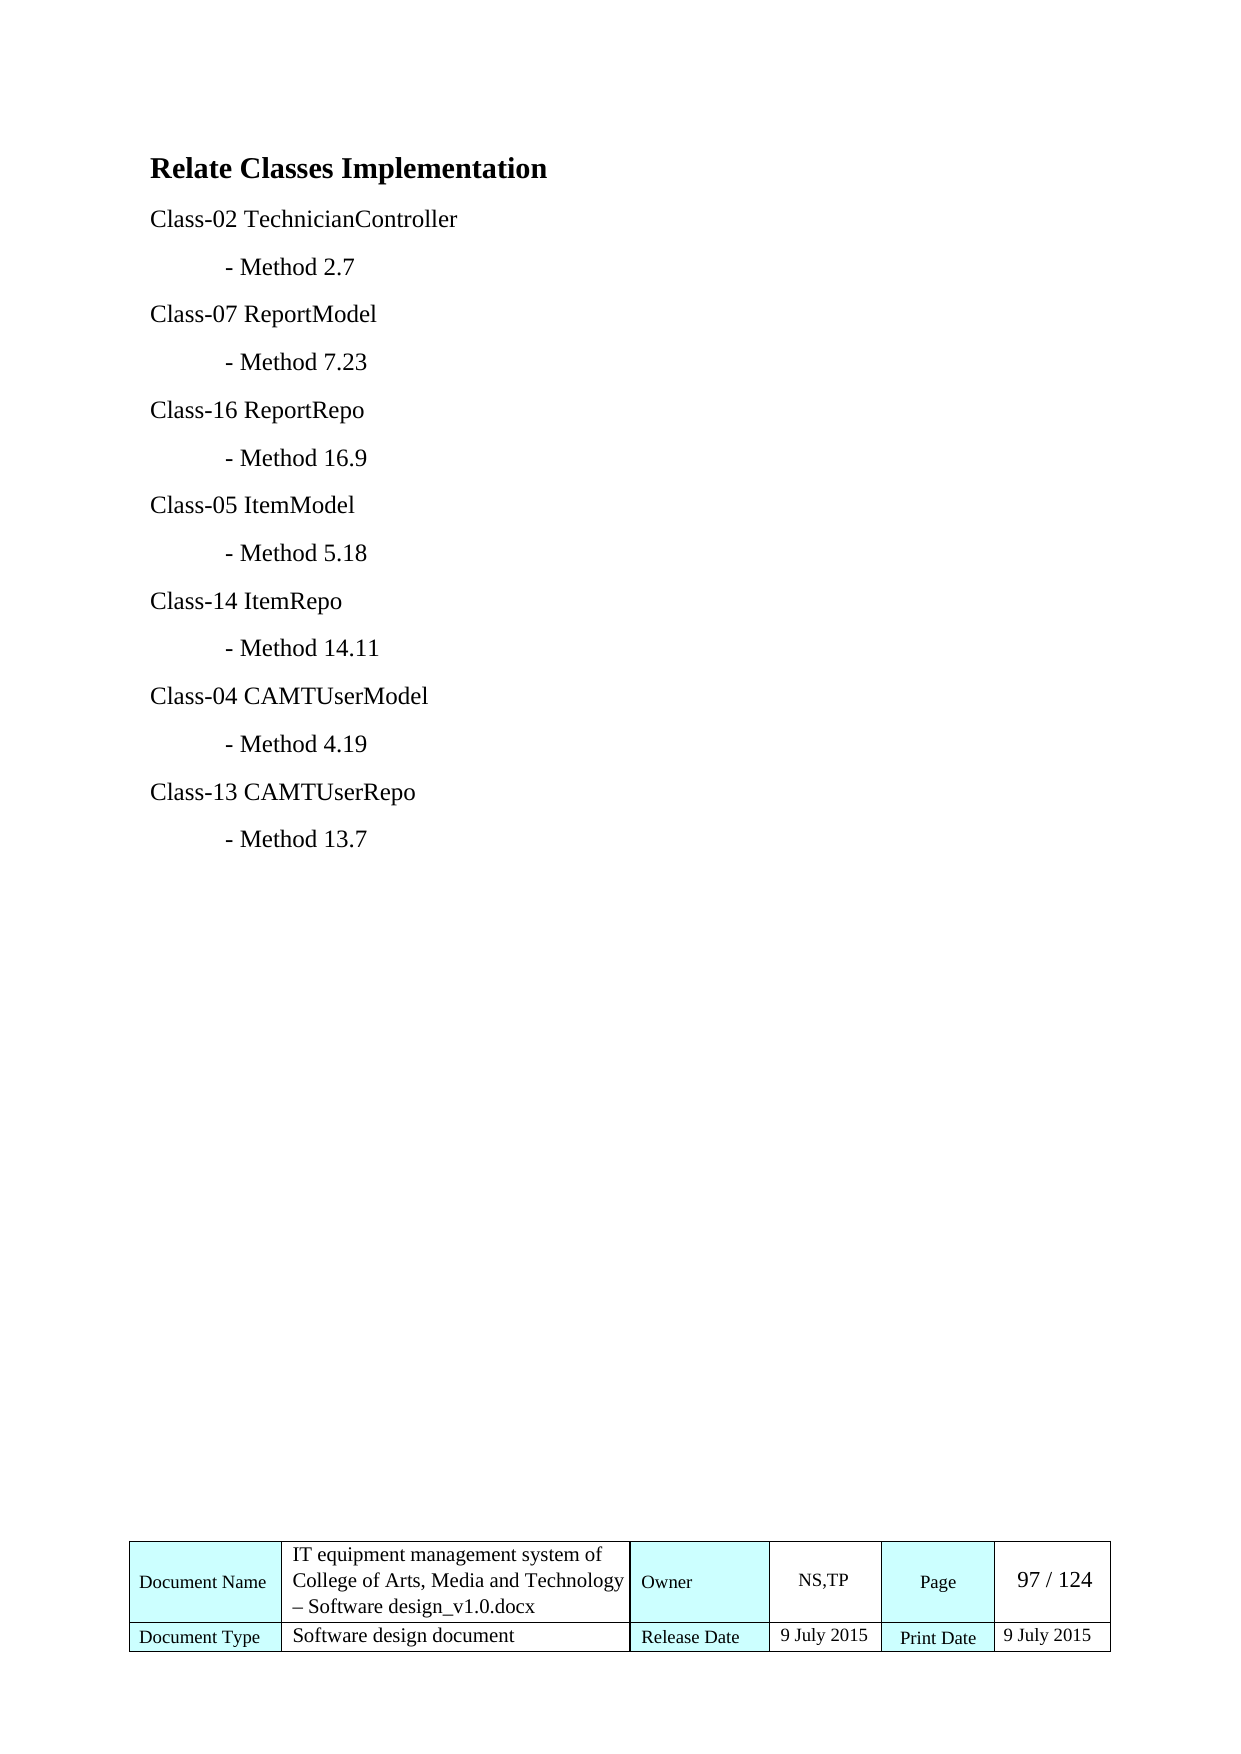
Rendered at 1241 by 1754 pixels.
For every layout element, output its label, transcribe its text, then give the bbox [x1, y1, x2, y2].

text Class-04 CAMTUserModel [150, 681, 1090, 710]
text - Method 4.19 [150, 729, 1090, 758]
text - Method 7.23 [150, 347, 1090, 376]
text Class-14 ItemRepo [150, 586, 1090, 614]
text - Method 2.7 [150, 252, 1090, 281]
text Relate Classes Implementation [150, 150, 1090, 185]
text - Method 13.7 [150, 824, 1090, 853]
text - Method 5.18 [150, 538, 1090, 567]
text Class-02 TechnicianController [150, 204, 1090, 233]
text Class-05 ItemModel [150, 490, 1090, 519]
text - Method 16.9 [150, 443, 1090, 471]
text Class-13 CAMTUserRepo [150, 777, 1090, 805]
text - Method 14.11 [150, 633, 1090, 662]
text Class-16 ReportRepo [150, 395, 1090, 424]
text Class-07 ReportModel [150, 299, 1090, 328]
